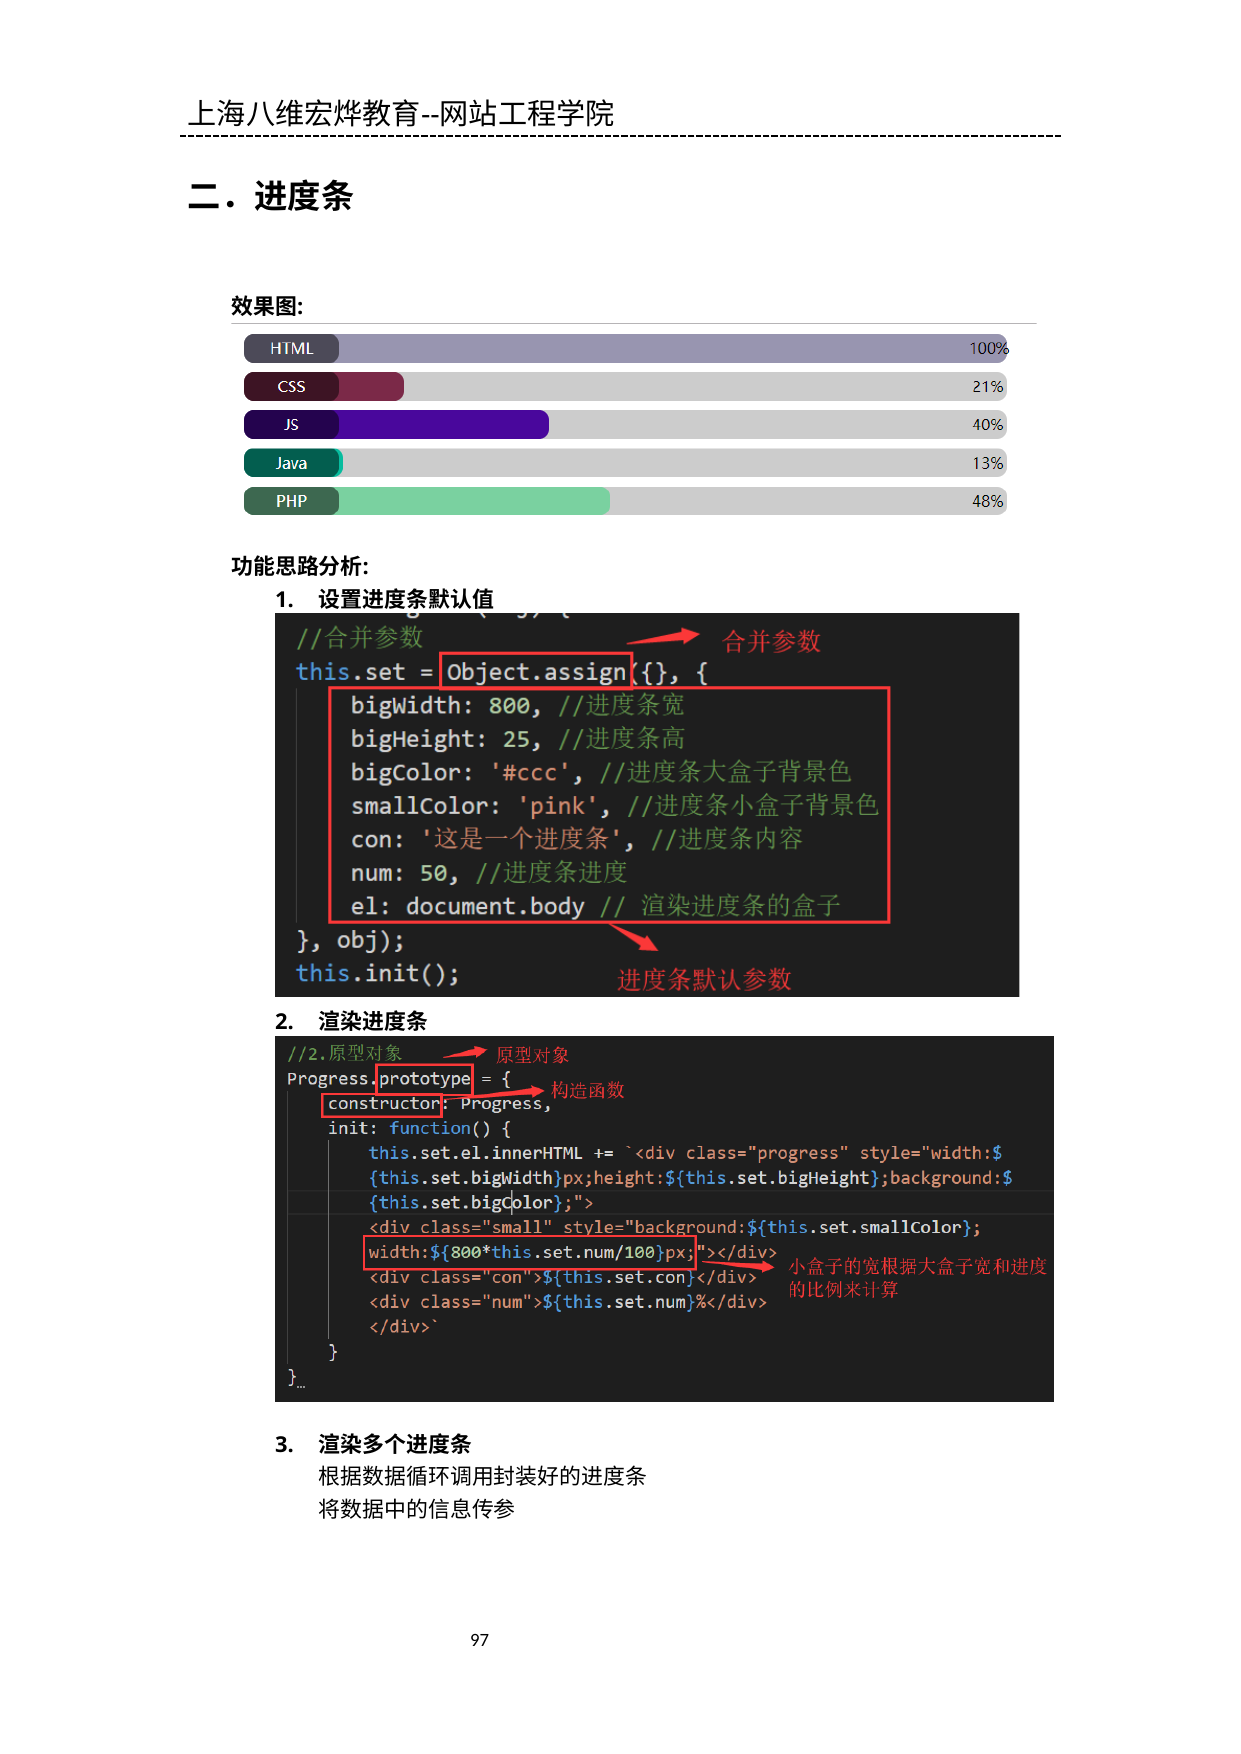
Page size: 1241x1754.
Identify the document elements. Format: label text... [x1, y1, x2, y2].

list 将数据中的信息传参 [319, 1491, 1053, 1524]
list 功能思路分析: [187, 549, 1053, 581]
list 设置进度条默认值 [231, 581, 1053, 614]
list 根据数据循环调用封装好的进度条 [319, 1459, 1053, 1491]
picture [275, 613, 1020, 997]
picture [275, 1036, 1054, 1402]
subtitle 二．进度条 [187, 162, 1053, 227]
picture [231, 321, 1037, 533]
list 渲染进度条 [231, 1004, 1053, 1036]
list 效果图: [187, 289, 1053, 321]
list 渲染多个进度条 [231, 1426, 1053, 1459]
